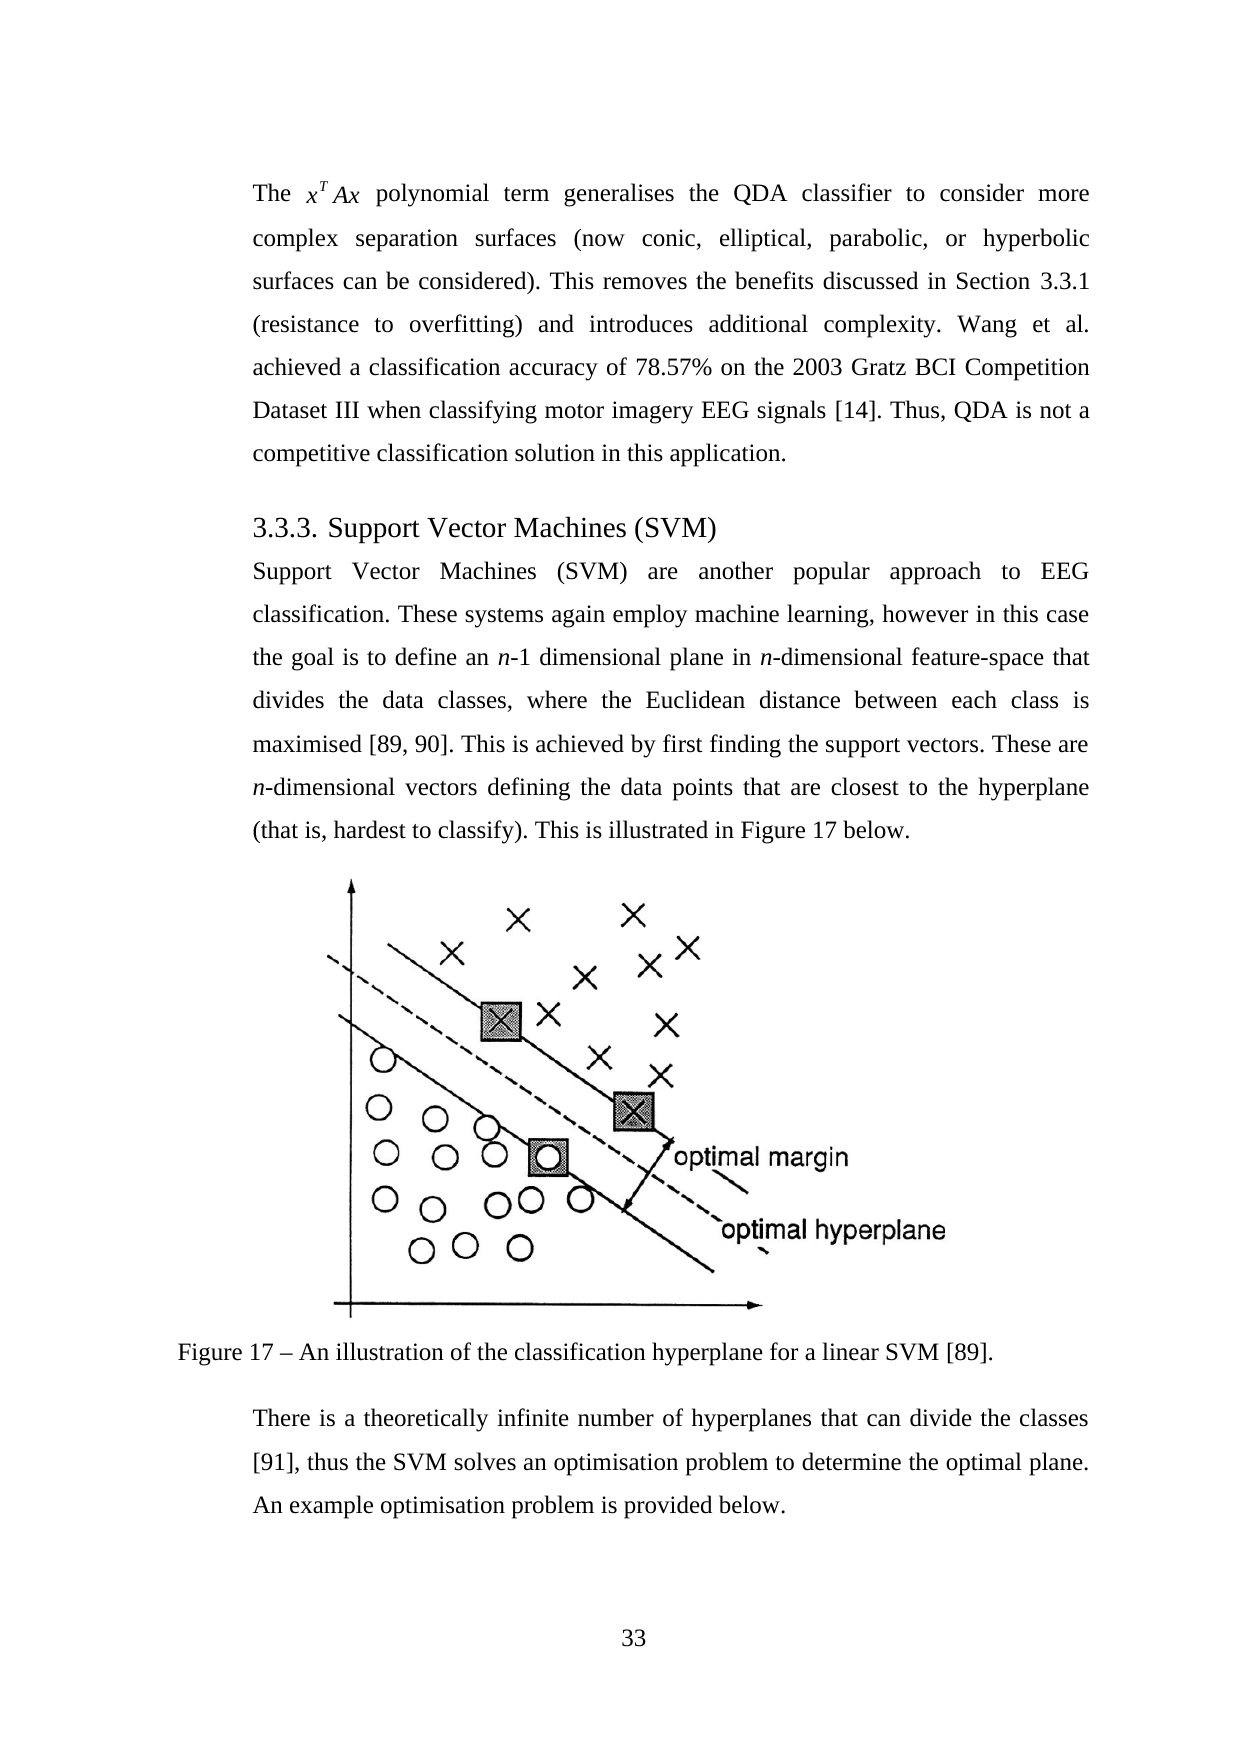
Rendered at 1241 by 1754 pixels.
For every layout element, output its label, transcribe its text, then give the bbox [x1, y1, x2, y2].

picture [315, 846, 950, 1323]
subtitle Support Vector Machines (SVM) [252, 510, 1090, 544]
text The polynomial term generalises the QDA classifier to consider more complex separation surfaces (now conic, elliptical, parabolic, or hyperbolic surfaces can be considered). This removes the benefits discussed in Section 3.3.1 (resistance to overfitting) and introduces additional complexity. Wang et al. achieved a classification accuracy of 78.57% on the 2003 Gratz BCI Competition Dataset III when classifying motor imagery EEG signals [14]. Thus, QDA is not a competitive classification solution in this application. [252, 177, 1090, 467]
text Support Vector Machines (SVM) are another popular approach to EEG classification. These systems again employ machine learning, however in this case the goal is to define an n-1 dimensional plane in n-dimensional feature-space that divides the data classes, where the Euclidean distance between each class is maximised [89, 90]. This is achieved by first finding the support vectors. These are n-dimensional vectors defining the data points that are closest to the hyperplane (that is, hardest to classify). This is illustrated in Figure 17 below. [252, 556, 1090, 844]
text There is a theoretically infinite number of hyperplanes that can divide the classes [91], thus the SVM solves an optimisation problem to determine the optimal plane. An example optimisation problem is provided below. [252, 1403, 1090, 1518]
